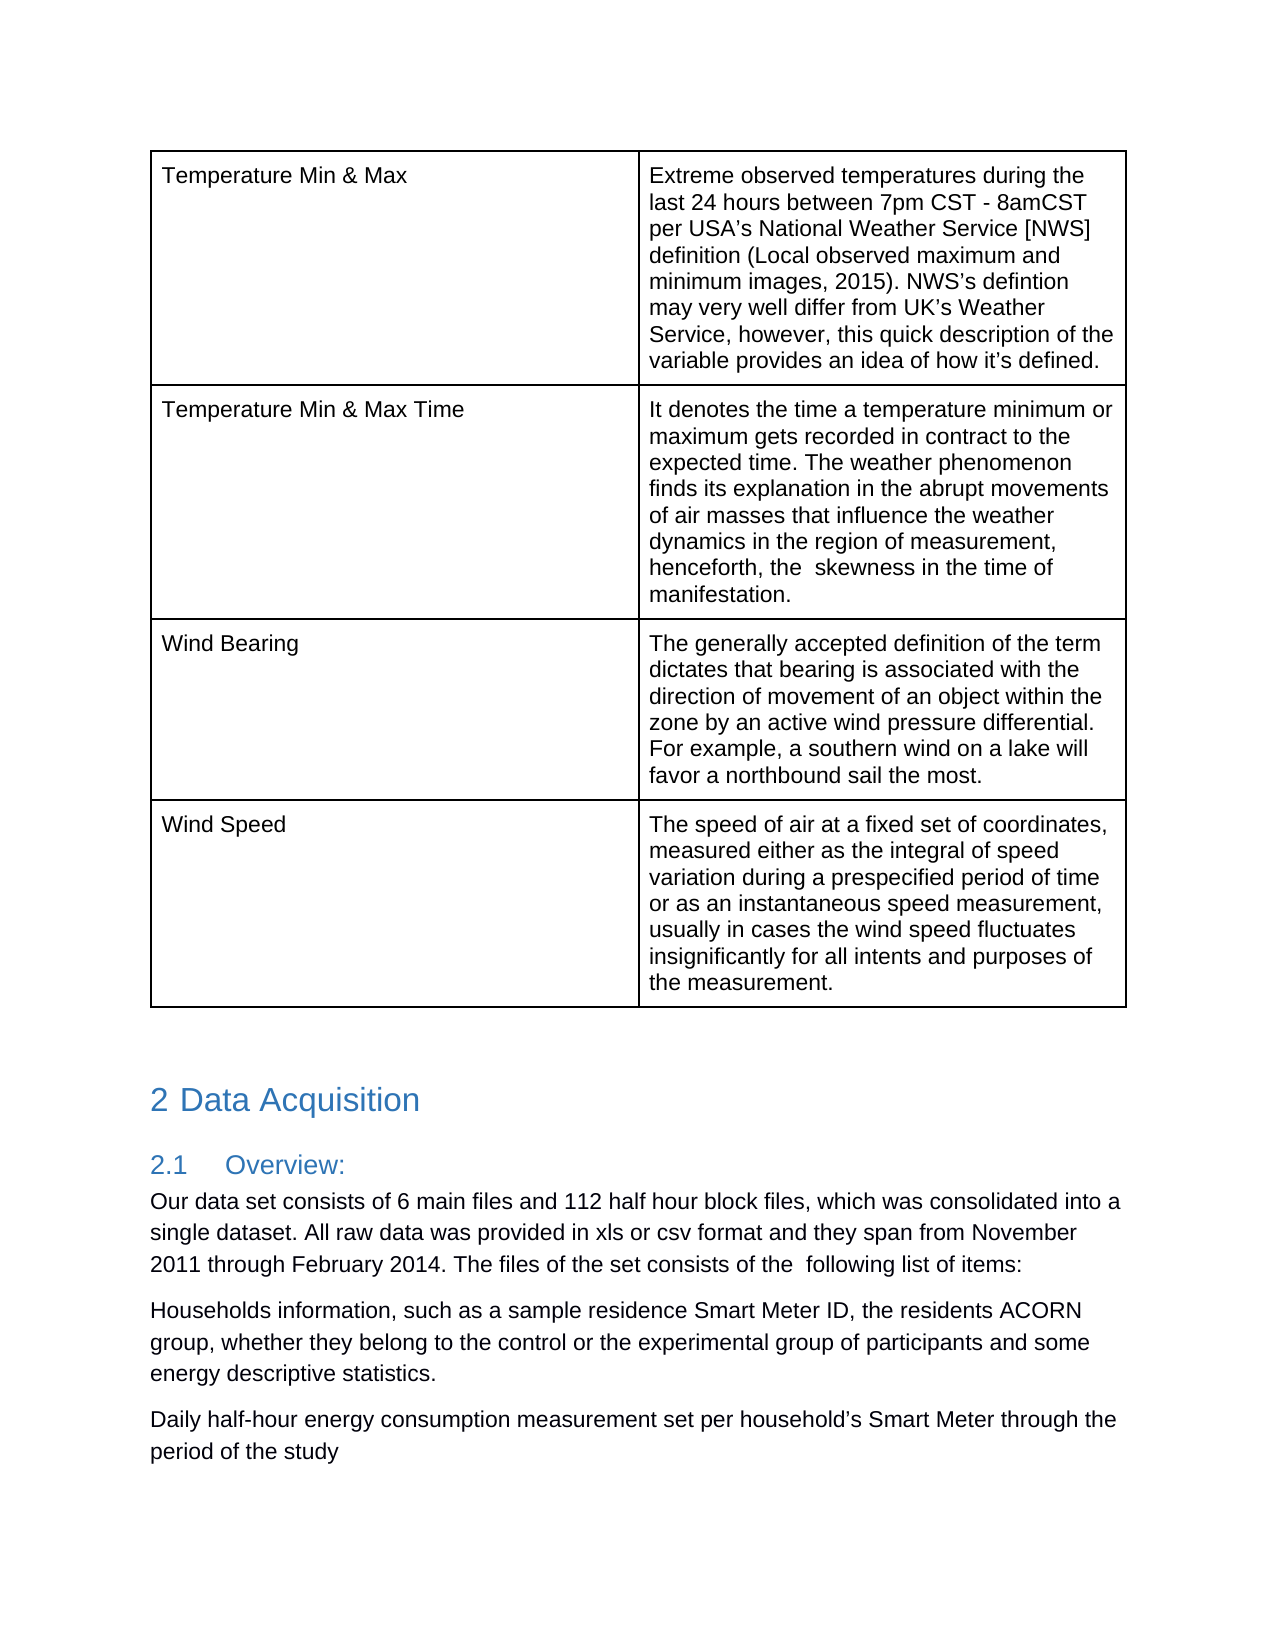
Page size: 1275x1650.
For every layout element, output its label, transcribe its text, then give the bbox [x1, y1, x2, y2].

table_cell Wind Bearing [152, 620, 638, 798]
subtitle 2 Data Acquisition [150, 1088, 1125, 1117]
table_cell The generally accepted definition of the term dictates that bearing is associated with the direction of movement of an object within the zone by an active wind pressure differential. For example, a southern wind on a lake will favor a northbound sail the most. [640, 620, 1125, 798]
table_cell Wind Speed [152, 801, 638, 1006]
text Daily half-hour energy consumption measurement set per household’s Smart Meter through the period of the study [150, 1406, 1125, 1464]
table_cell Temperature Min & Max [152, 152, 638, 384]
table_cell The speed of air at a fixed set of coordinates, measured either as the integral of speed variation during a prespecified period of time or as an instantaneous speed measurement, usually in cases the wind speed fluctuates insignificantly for all intents and purposes of the measurement. [640, 801, 1125, 1006]
text Our data set consists of 6 main files and 112 half hour block files, which was consolidated into a single dataset. All raw data was provided in xls or csv format and they span from November 2011 through February 2014. The files of the set consists of the following list of items: [150, 1188, 1125, 1277]
text Households information, such as a sample residence Smart Meter ID, the residents ACORN group, whether they belong to the control or the experimental group of participants and some energy descriptive statistics. [150, 1297, 1125, 1387]
table_cell It denotes the time a temperature minimum or maximum gets recorded in contract to the expected time. The weather phenomenon finds its explanation in the abrupt movements of air masses that influence the weather dynamics in the region of measurement, henceforth, the skewness in the time of manifestation. [640, 386, 1125, 617]
table_cell Extreme observed temperatures during the last 24 hours between 7pm CST - 8amCST per USA’s National Weather Service [NWS] definition (Local observed maximum and minimum images, 2015). NWS’s defintion may very well differ from UK’s Weather Service, however, this quick description of the variable provides an idea of how it’s defined. [640, 152, 1125, 384]
table_cell Temperature Min & Max Time [152, 386, 638, 617]
subtitle 2.1 Overview: [150, 1154, 1125, 1179]
